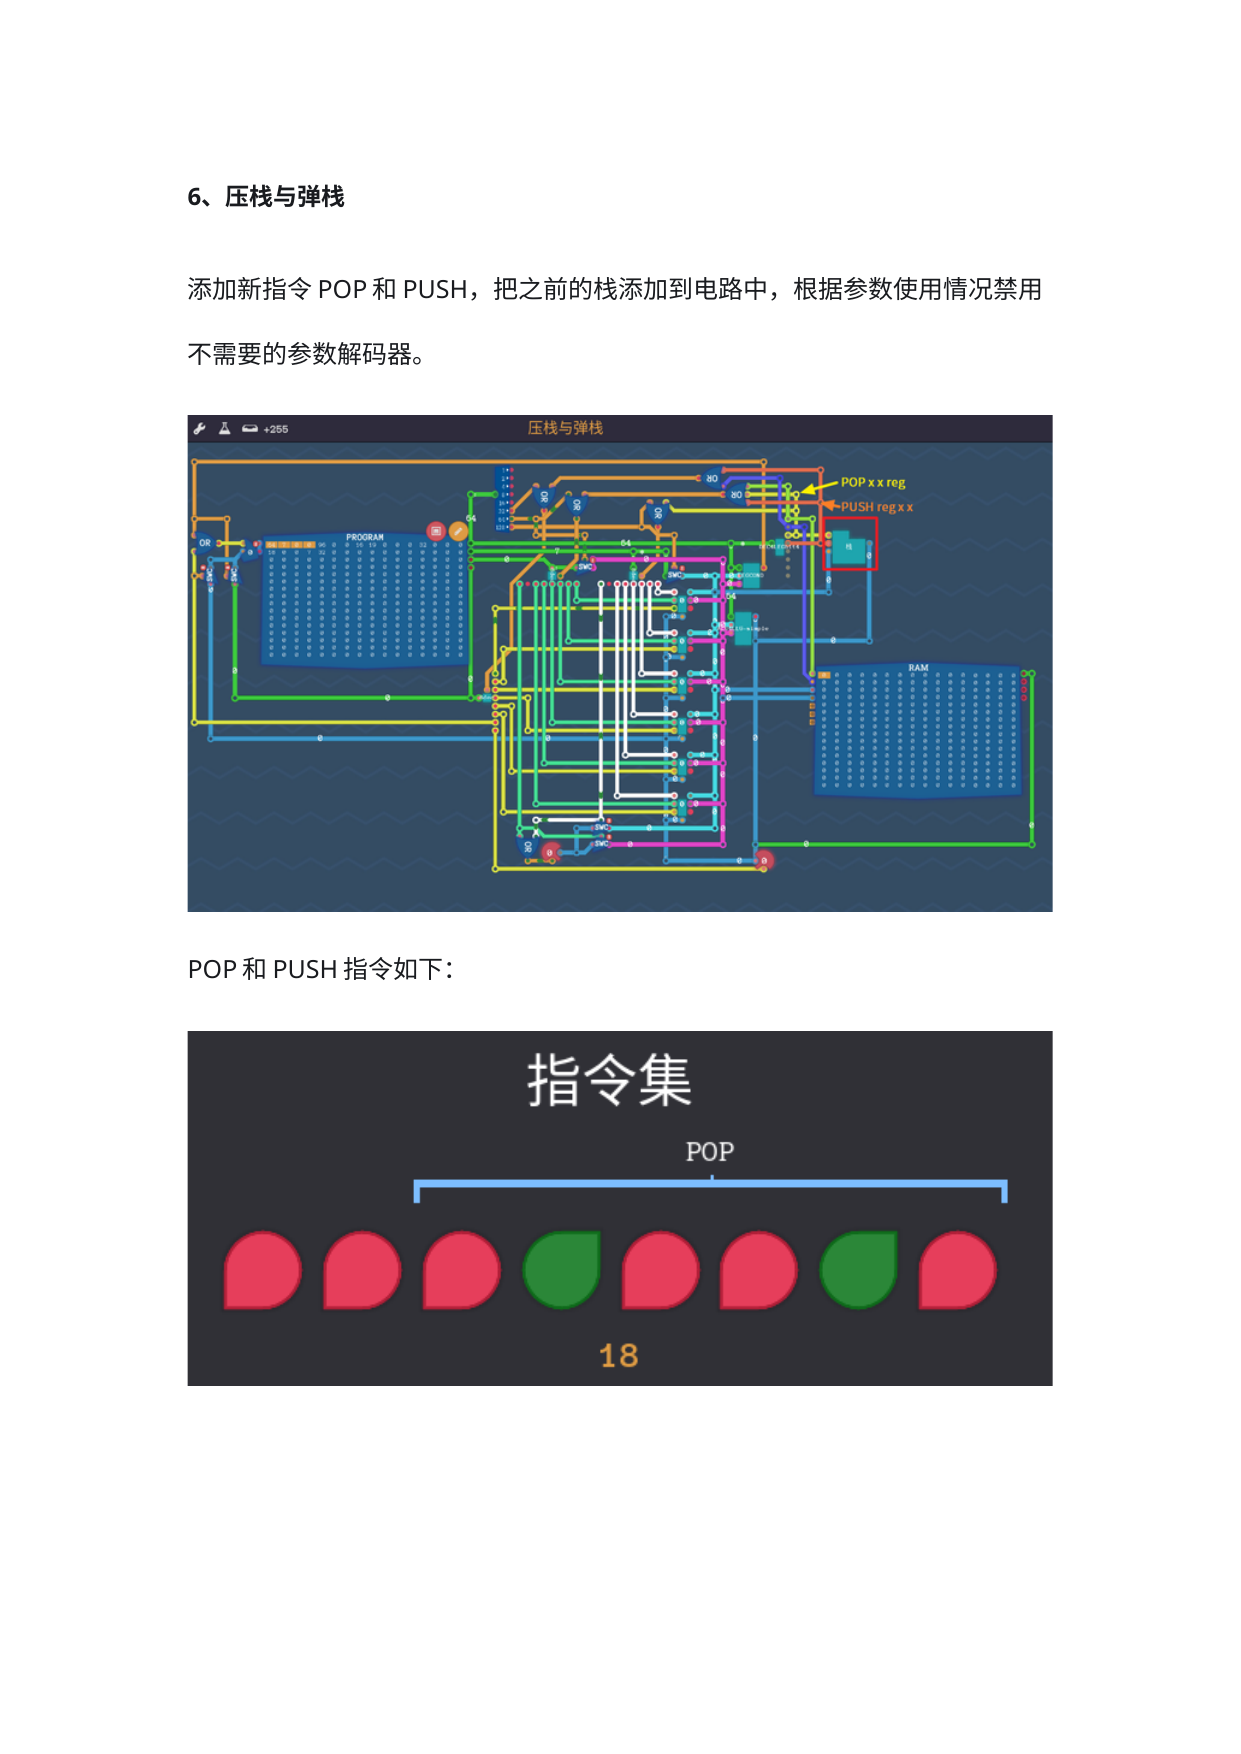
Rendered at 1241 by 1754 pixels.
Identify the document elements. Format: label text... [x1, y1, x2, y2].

text 添加新指令POP和PUSH，把之前的栈添加到电路中，根据参数使用情况禁用不需要的参数解码器。 [187, 255, 1053, 385]
text 6、压栈与弹栈 [187, 162, 1053, 227]
picture [187, 1031, 1053, 1386]
text POP和PUSH指令如下： [187, 935, 1053, 1000]
picture [187, 415, 1053, 912]
